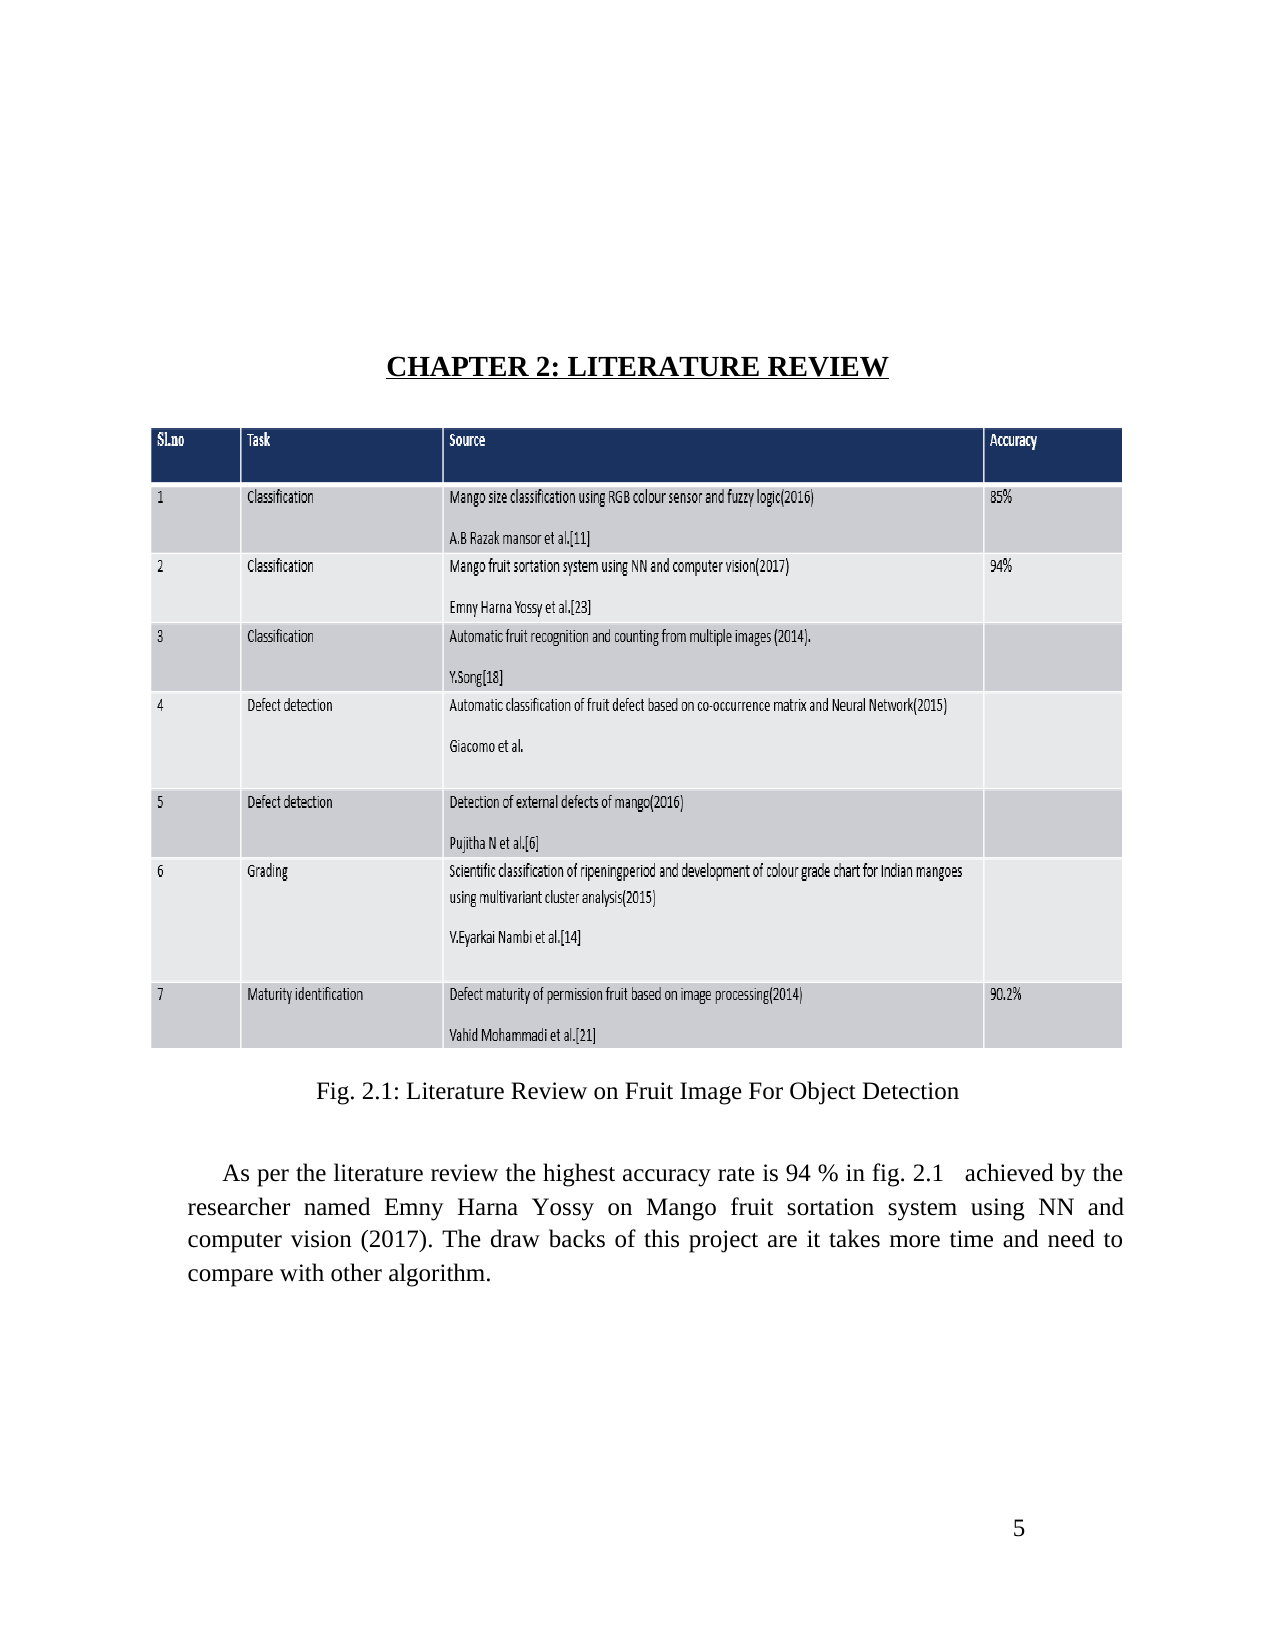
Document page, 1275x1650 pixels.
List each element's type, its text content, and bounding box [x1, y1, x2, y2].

text As per the literature review the highest accuracy rate is 94 % in fig. 2.1 achieved by the researcher named Emny Harna Yossy on Mango fruit sortation system using NN and computer vision (2017). The draw backs of this project are it takes more time and need to compare with other algorithm. [187, 1158, 1125, 1286]
picture [150, 425, 1122, 1047]
text CHAPTER 2: LITERATURE REVIEW [150, 349, 1125, 382]
